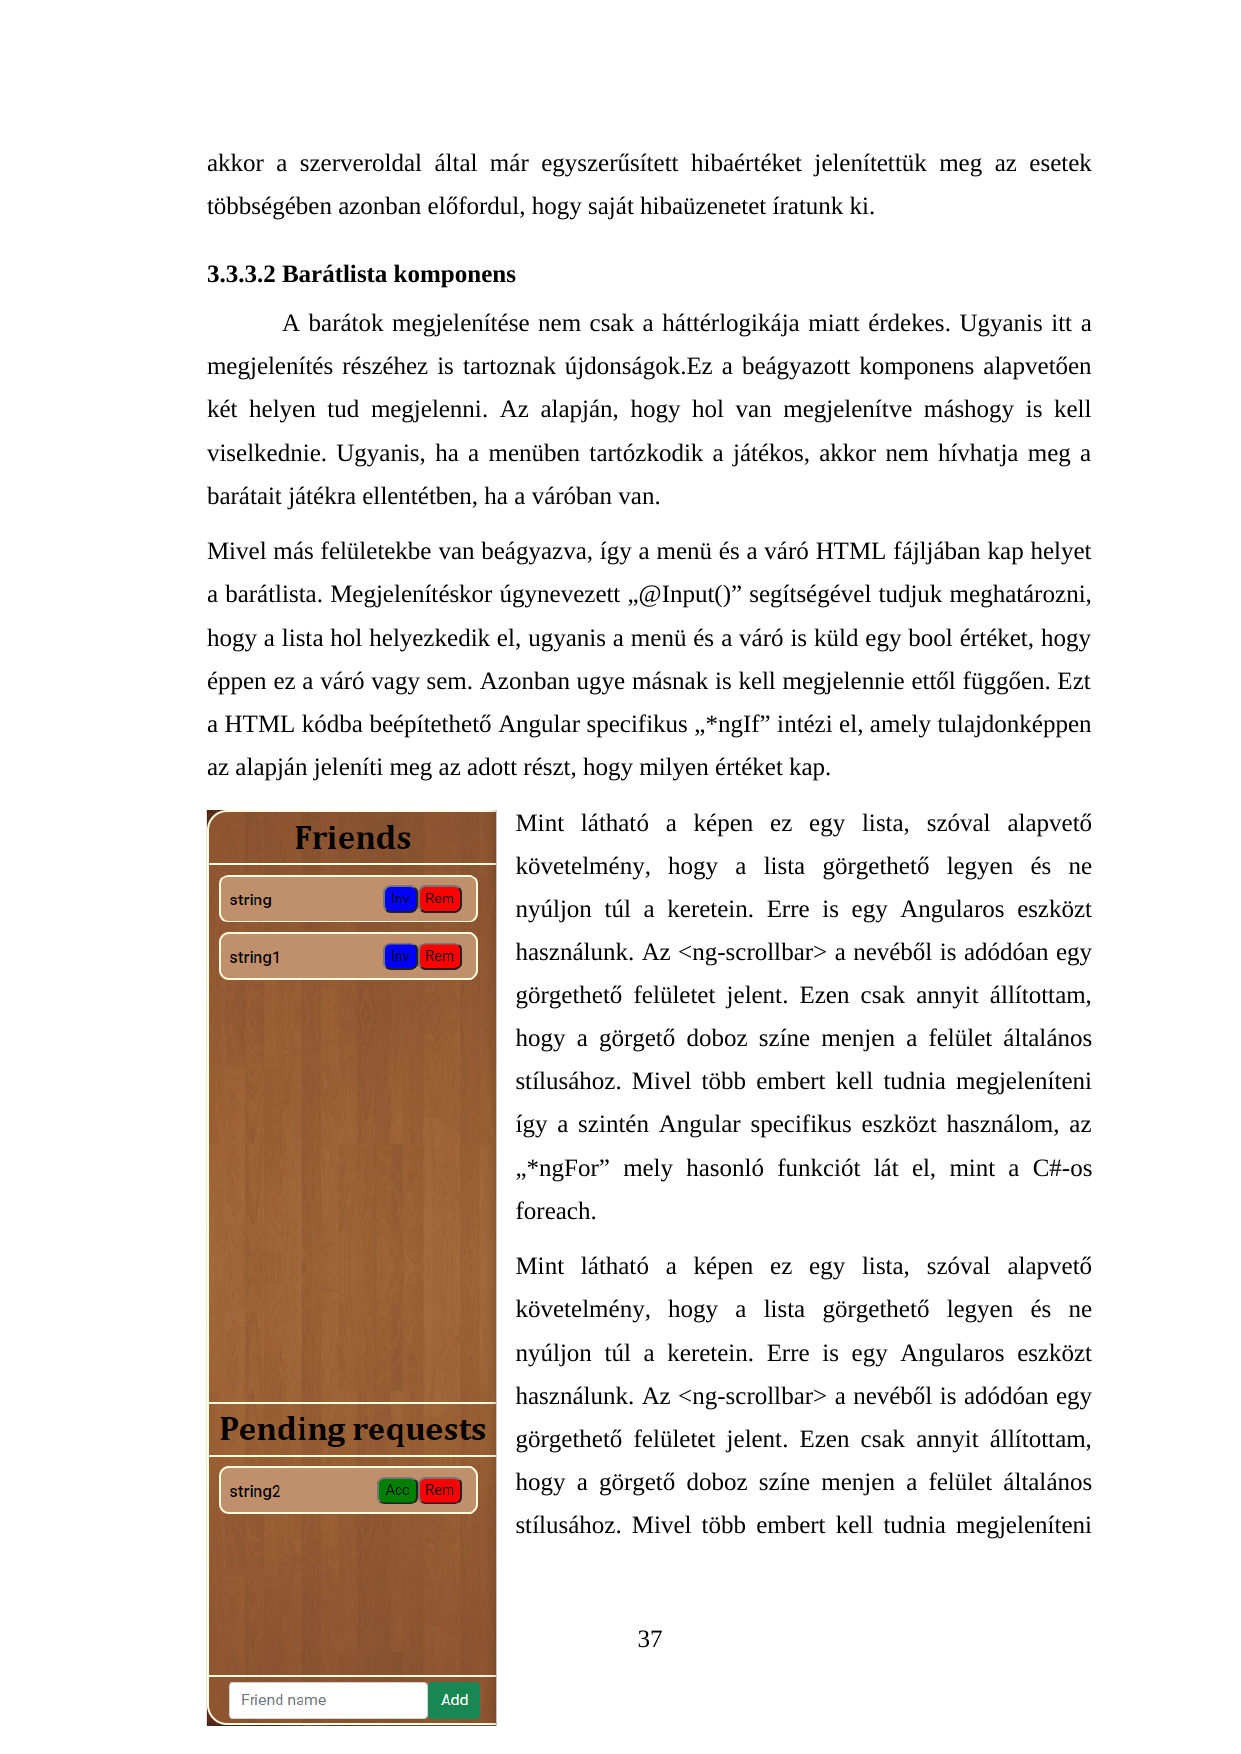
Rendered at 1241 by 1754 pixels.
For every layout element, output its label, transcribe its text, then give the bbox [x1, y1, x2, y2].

picture [206, 810, 497, 1726]
text A barátok megjelenítése nem csak a háttérlogikája miatt érdekes. Ugyanis itt a megjelenítés részéhez is tartoznak újdonságok.Ez a beágyazott komponens alapvetően két helyen tud megjelenni. Az alapján, hogy hol van megjelenítve máshogy is kell viselkednie. Ugyanis, ha a menüben tartózkodik a játékos, akkor nem hívhatja meg a barátait játékra ellentétben, ha a váróban van. [207, 308, 1092, 509]
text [207, 148, 1092, 219]
subtitle Barátlista komponens [207, 259, 1092, 288]
text Mivel más felületekbe van beágyazva, így a menü és a váró HTML fájljában kap helyet a barátlista. Megjelenítéskor úgynevezett „@Input()” segítségével tudjuk meghatározni, hogy a lista hol helyezkedik el, ugyanis a menü és a váró is küld egy bool értéket, hogy éppen ez a váró vagy sem. Azonban ugye másnak is kell megjelennie ettől függően. Ezt a HTML kódba beépítethető Angular specifikus „*ngIf” intézi el, amely tulajdonképpen az alapján jeleníti meg az adott részt, hogy milyen értéket kap. [207, 536, 1092, 781]
